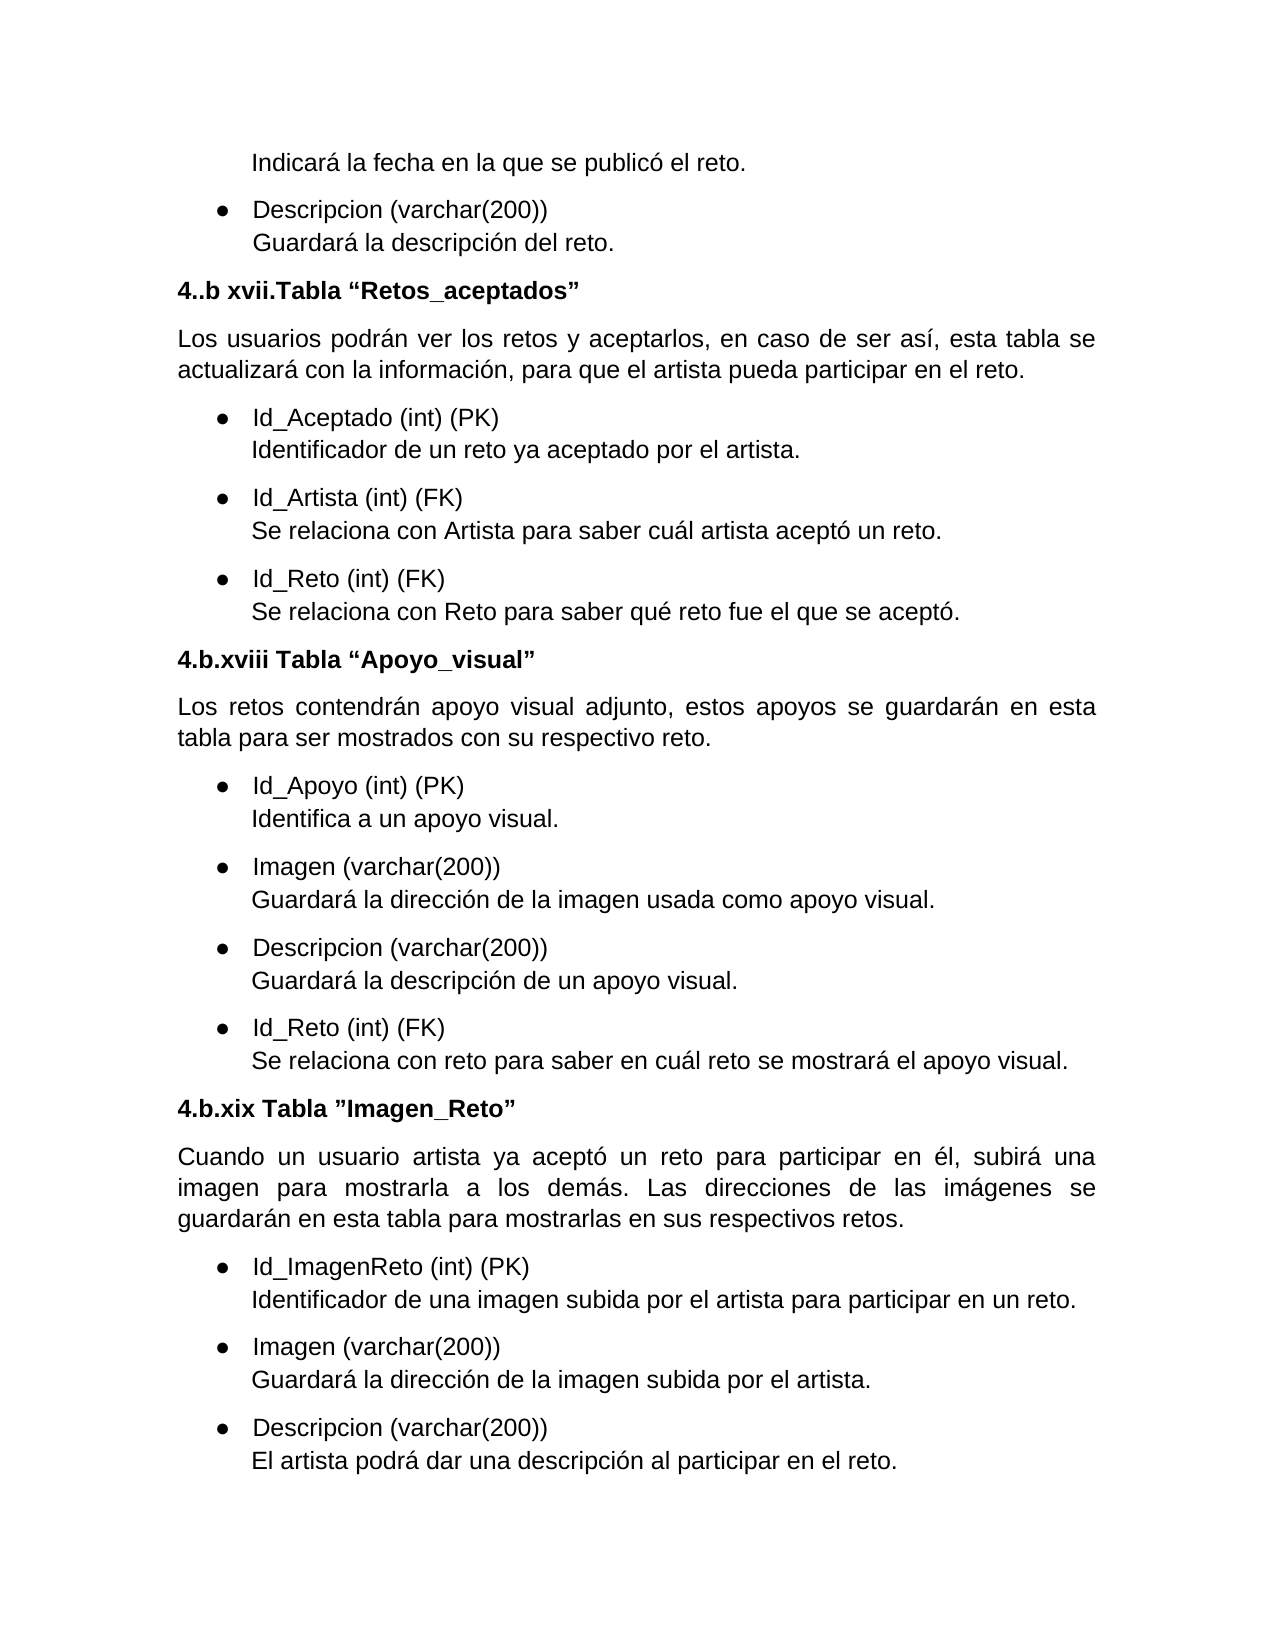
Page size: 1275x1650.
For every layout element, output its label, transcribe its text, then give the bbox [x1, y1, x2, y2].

text Los retos contendrán apoyo visual adjunto, estos apoyos se guardarán en esta tabla para ser mostrados con su respectivo reto. [177, 692, 1098, 752]
list Imagen (varchar(200)) [215, 852, 1098, 881]
text Identifica a un apoyo visual. [177, 804, 1098, 833]
text Guardará la descripción de un apoyo visual. [177, 966, 1098, 994]
text Se relaciona con Reto para saber qué reto fue el que se aceptó. [177, 597, 1098, 626]
list Descripcion (varchar(200)) [215, 1413, 1098, 1442]
text Se relaciona con Artista para saber cuál artista aceptó un reto. [177, 516, 1098, 545]
list Descripcion (varchar(200)) [215, 933, 1098, 961]
text Identificador de una imagen subida por el artista para participar en un reto. [177, 1284, 1098, 1313]
text Guardará la dirección de la imagen subida por el artista. [177, 1365, 1098, 1394]
list Id_Apoyo (int) (PK) [215, 771, 1098, 800]
list Id_Reto (int) (FK) [215, 564, 1098, 593]
text Indicará la fecha en la que se publicó el reto. [177, 148, 1098, 176]
text Se relaciona con reto para saber en cuál reto se mostrará el apoyo visual. [177, 1046, 1098, 1075]
text Identificador de un reto ya aceptado por el artista. [177, 436, 1098, 464]
text 4.b.xviii Tabla “Apoyo_visual” [177, 645, 1098, 673]
text Guardará la dirección de la imagen usada como apoyo visual. [177, 885, 1098, 914]
list Id_Reto (int) (FK) [215, 1013, 1098, 1042]
text Cuando un usuario artista ya aceptó un reto para participar en él, subirá una imagen para mostrarla a los demás. Las direcciones de las imágenes se guardarán en esta tabla para mostrarlas en sus respectivos retos. [177, 1142, 1098, 1233]
text 4..b xvii.Tabla “Retos_aceptados” [177, 276, 1098, 305]
list Id_ImagenReto (int) (PK) [215, 1252, 1098, 1280]
list Id_Aceptado (int) (PK) [215, 402, 1098, 431]
list Imagen (varchar(200)) [215, 1332, 1098, 1361]
list Descripcion (varchar(200)) [215, 195, 1098, 224]
text El artista podrá dar una descripción al participar en el reto. [177, 1446, 1098, 1475]
text Guardará la descripción del reto. [177, 228, 1098, 257]
list Id_Artista (int) (FK) [215, 483, 1098, 512]
text Los usuarios podrán ver los retos y aceptarlos, en caso de ser así, esta tabla se actualizará con la información, para que el artista pueda participar en el reto. [177, 324, 1098, 383]
text 4.b.xix Tabla ”Imagen_Reto” [177, 1094, 1098, 1123]
